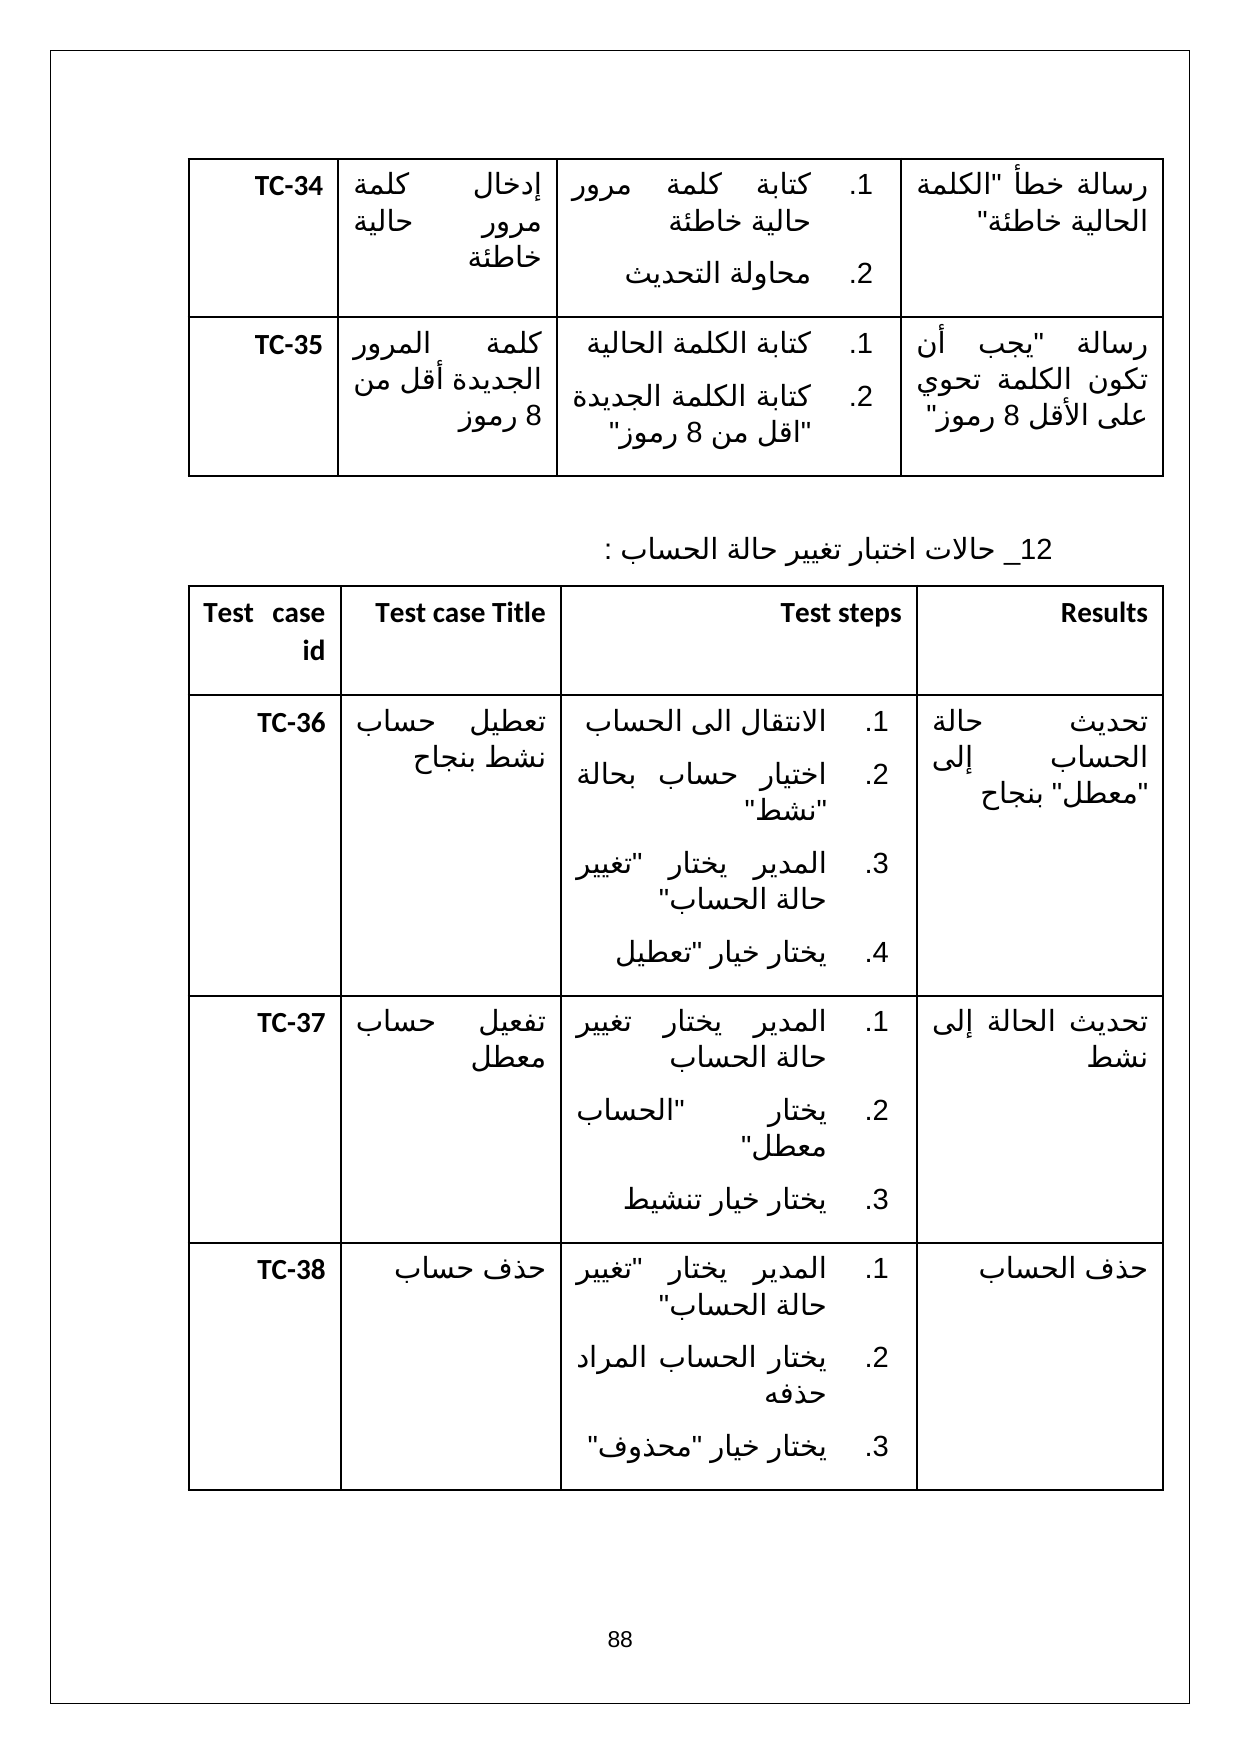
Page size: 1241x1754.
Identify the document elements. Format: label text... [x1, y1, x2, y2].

table_header Test steps [562, 587, 916, 694]
table_cell كتابة الكلمة الحالية كتابة الكلمة الجديدة "اقل من 8 رموز" [558, 318, 900, 474]
table_cell TC-35 [190, 318, 337, 474]
table_cell حذف حساب [342, 1244, 560, 1489]
table_header Test case Title [342, 587, 560, 694]
table_header Results [918, 587, 1162, 694]
table_cell TC-34 [190, 160, 337, 316]
table_cell رسالة "يجب أن تكون الكلمة تحوي على الأقل 8 رموز" [902, 318, 1162, 474]
table_header Test case id [190, 587, 340, 694]
text 12_ حالات اختبار تغيير حالة الحساب : [187, 532, 1053, 565]
table_cell TC-37 [190, 997, 340, 1242]
table_cell رسالة خطأ "الكلمة الحالية خاطئة" [902, 160, 1162, 316]
table_cell تفعيل حساب معطل [342, 997, 560, 1242]
table_cell كتابة كلمة مرور حالية خاطئة محاولة التحديث [558, 160, 900, 316]
table_cell تحديث حالة الحساب إلى "معطل" بنجاح [918, 696, 1162, 994]
table_cell الانتقال الى الحساب اختيار حساب بحالة "نشط" المدير يختار "تغيير حالة الحساب" يختار خيار "تعطيل [562, 696, 916, 994]
table_cell TC-36 [190, 696, 340, 994]
table_cell تحديث الحالة إلى نشط [918, 997, 1162, 1242]
table_cell المدير يختار "تغيير حالة الحساب" يختار الحساب المراد حذفه يختار خيار "محذوف" [562, 1244, 916, 1489]
table_cell كلمة المرور الجديدة أقل من 8 رموز [339, 318, 556, 474]
table_cell حذف الحساب [918, 1244, 1162, 1489]
table_cell إدخال كلمة مرور حالية خاطئة [339, 160, 556, 316]
table_cell TC-38 [190, 1244, 340, 1489]
table_cell تعطيل حساب نشط بنجاح [342, 696, 560, 994]
table_cell المدير يختار تغيير حالة الحساب يختار "الحساب معطل" يختار خيار تنشيط [562, 997, 916, 1242]
